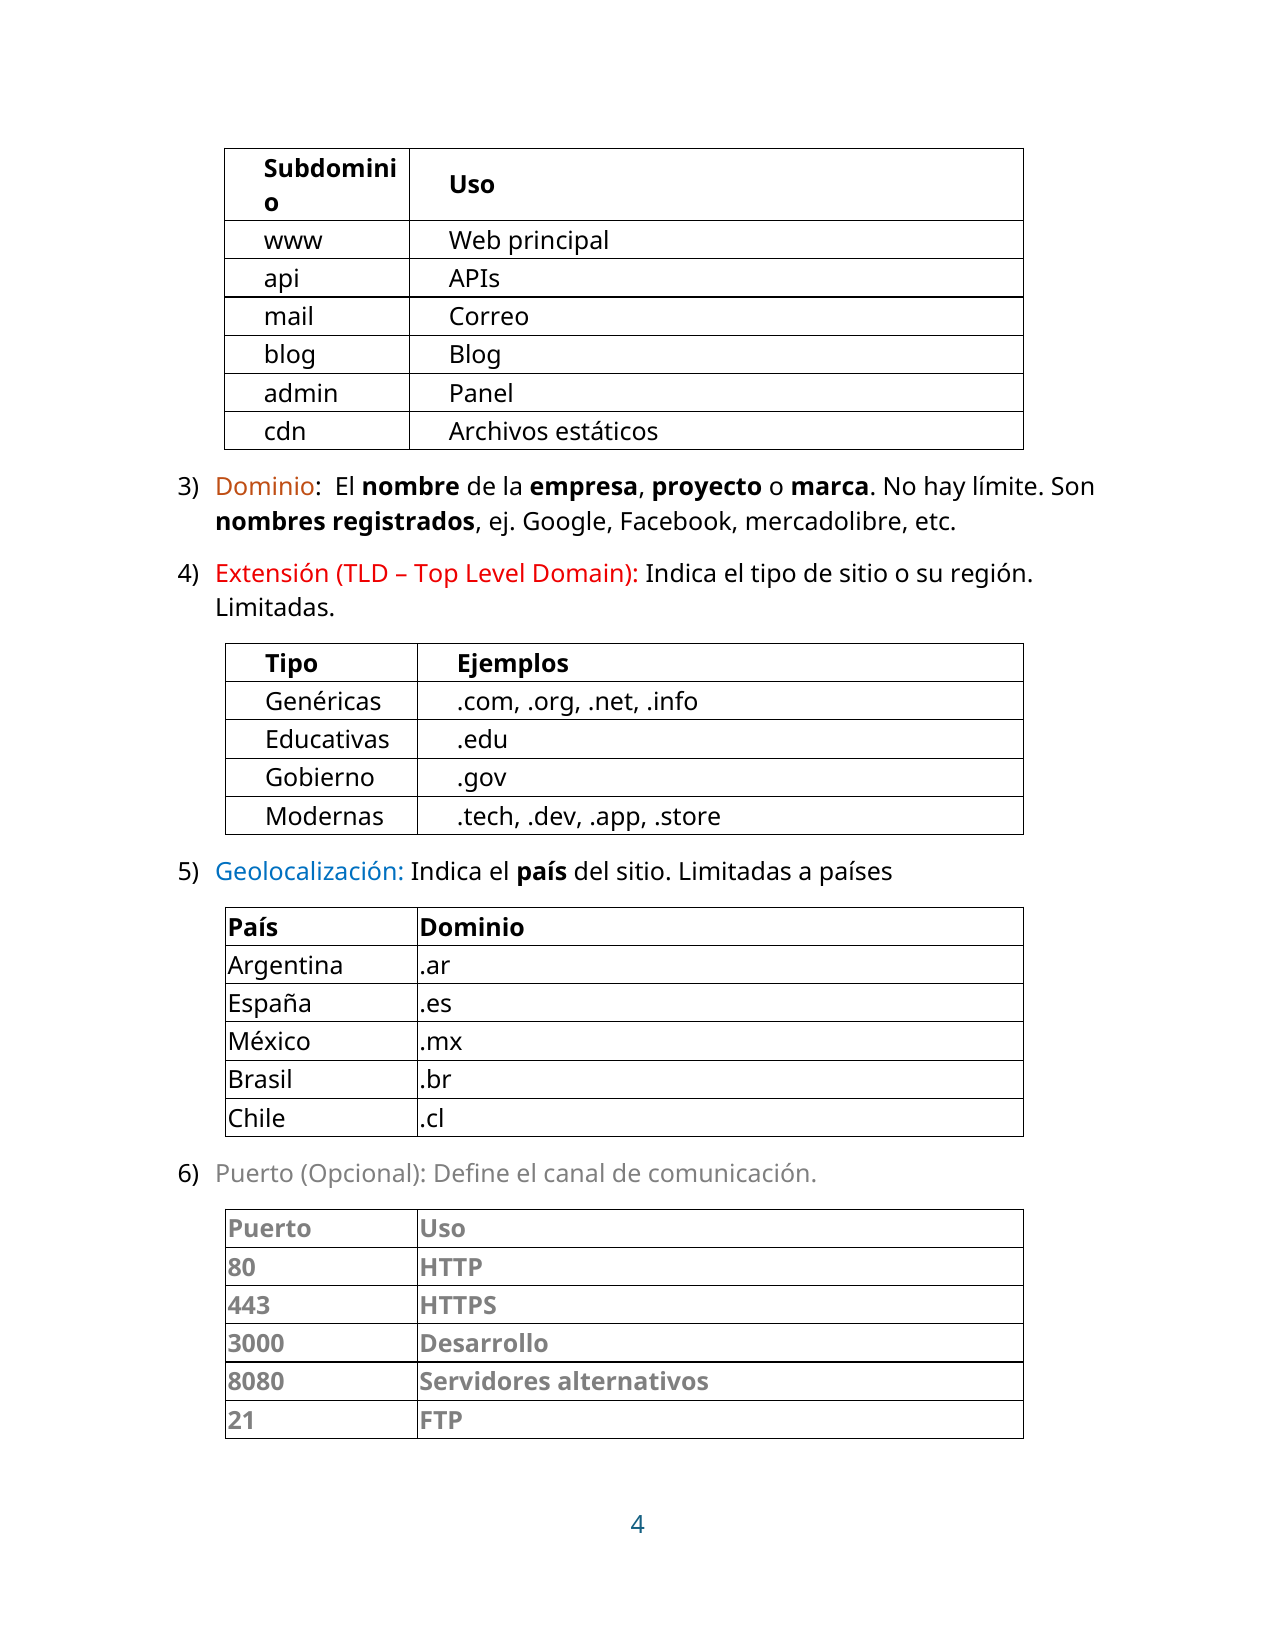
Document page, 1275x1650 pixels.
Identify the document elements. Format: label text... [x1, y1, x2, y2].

table_header Puerto [226, 1210, 417, 1247]
table_cell APIs [410, 259, 1023, 296]
table_cell .ar [418, 946, 1023, 983]
table_cell .gov [418, 759, 1023, 796]
table_cell .mx [418, 1022, 1023, 1059]
table_cell Blog [410, 336, 1023, 373]
table_cell admin [225, 374, 409, 411]
table_cell Genéricas [226, 682, 417, 719]
table_cell FTP [418, 1401, 1023, 1438]
table_cell mail [225, 298, 409, 334]
table_cell HTTPS [418, 1286, 1023, 1323]
table_cell 80 [226, 1248, 417, 1285]
table_cell .tech, .dev, .app, .store [418, 797, 1023, 834]
table_cell Servidores alternativos [418, 1363, 1023, 1400]
table_cell Chile [226, 1099, 417, 1136]
table_cell .com, .org, .net, .info [418, 682, 1023, 719]
table_cell blog [225, 336, 409, 373]
table_cell Panel [410, 374, 1023, 411]
table_cell .cl [418, 1099, 1023, 1136]
table_header Tipo [226, 644, 417, 681]
table_cell Web principal [410, 221, 1023, 258]
table_header Uso [418, 1210, 1023, 1247]
table_cell España [226, 984, 417, 1021]
table_cell Gobierno [226, 759, 417, 796]
table_cell Educativas [226, 720, 417, 757]
table_cell .br [418, 1061, 1023, 1098]
table_cell 3000 [226, 1324, 417, 1361]
table_header País [226, 908, 417, 945]
table_cell Archivos estáticos [410, 412, 1023, 449]
table_cell HTTP [418, 1248, 1023, 1285]
table_cell 443 [226, 1286, 417, 1323]
table_cell 8080 [226, 1363, 417, 1400]
table_cell api [225, 259, 409, 296]
table_cell .edu [418, 720, 1023, 757]
table_cell Brasil [226, 1061, 417, 1098]
table_header Ejemplos [418, 644, 1023, 681]
table_cell Argentina [226, 946, 417, 983]
list Geolocalización: Indica el país del sitio. Limitadas a países [177, 854, 1098, 888]
table_cell .es [418, 984, 1023, 1021]
list Extensión (TLD – Top Level Domain): Indica el tipo de sitio o su región. Limitadas. [177, 556, 1098, 624]
table_cell cdn [225, 412, 409, 449]
table_header Subdominio [225, 149, 409, 220]
table_header Uso [410, 149, 1023, 220]
list Dominio: El nombre de la empresa, proyecto o marca. No hay límite. Son nombres registrados, ej. Google, Facebook, mercadolibre, etc. [177, 469, 1098, 537]
table_cell Desarrollo [418, 1324, 1023, 1361]
list Puerto (Opcional): Define el canal de comunicación. [177, 1156, 1098, 1190]
table_header Dominio [418, 908, 1023, 945]
table_cell Correo [410, 298, 1023, 334]
table_cell 21 [226, 1401, 417, 1438]
table_cell México [226, 1022, 417, 1059]
table_cell www [225, 221, 409, 258]
table_cell Modernas [226, 797, 417, 834]
